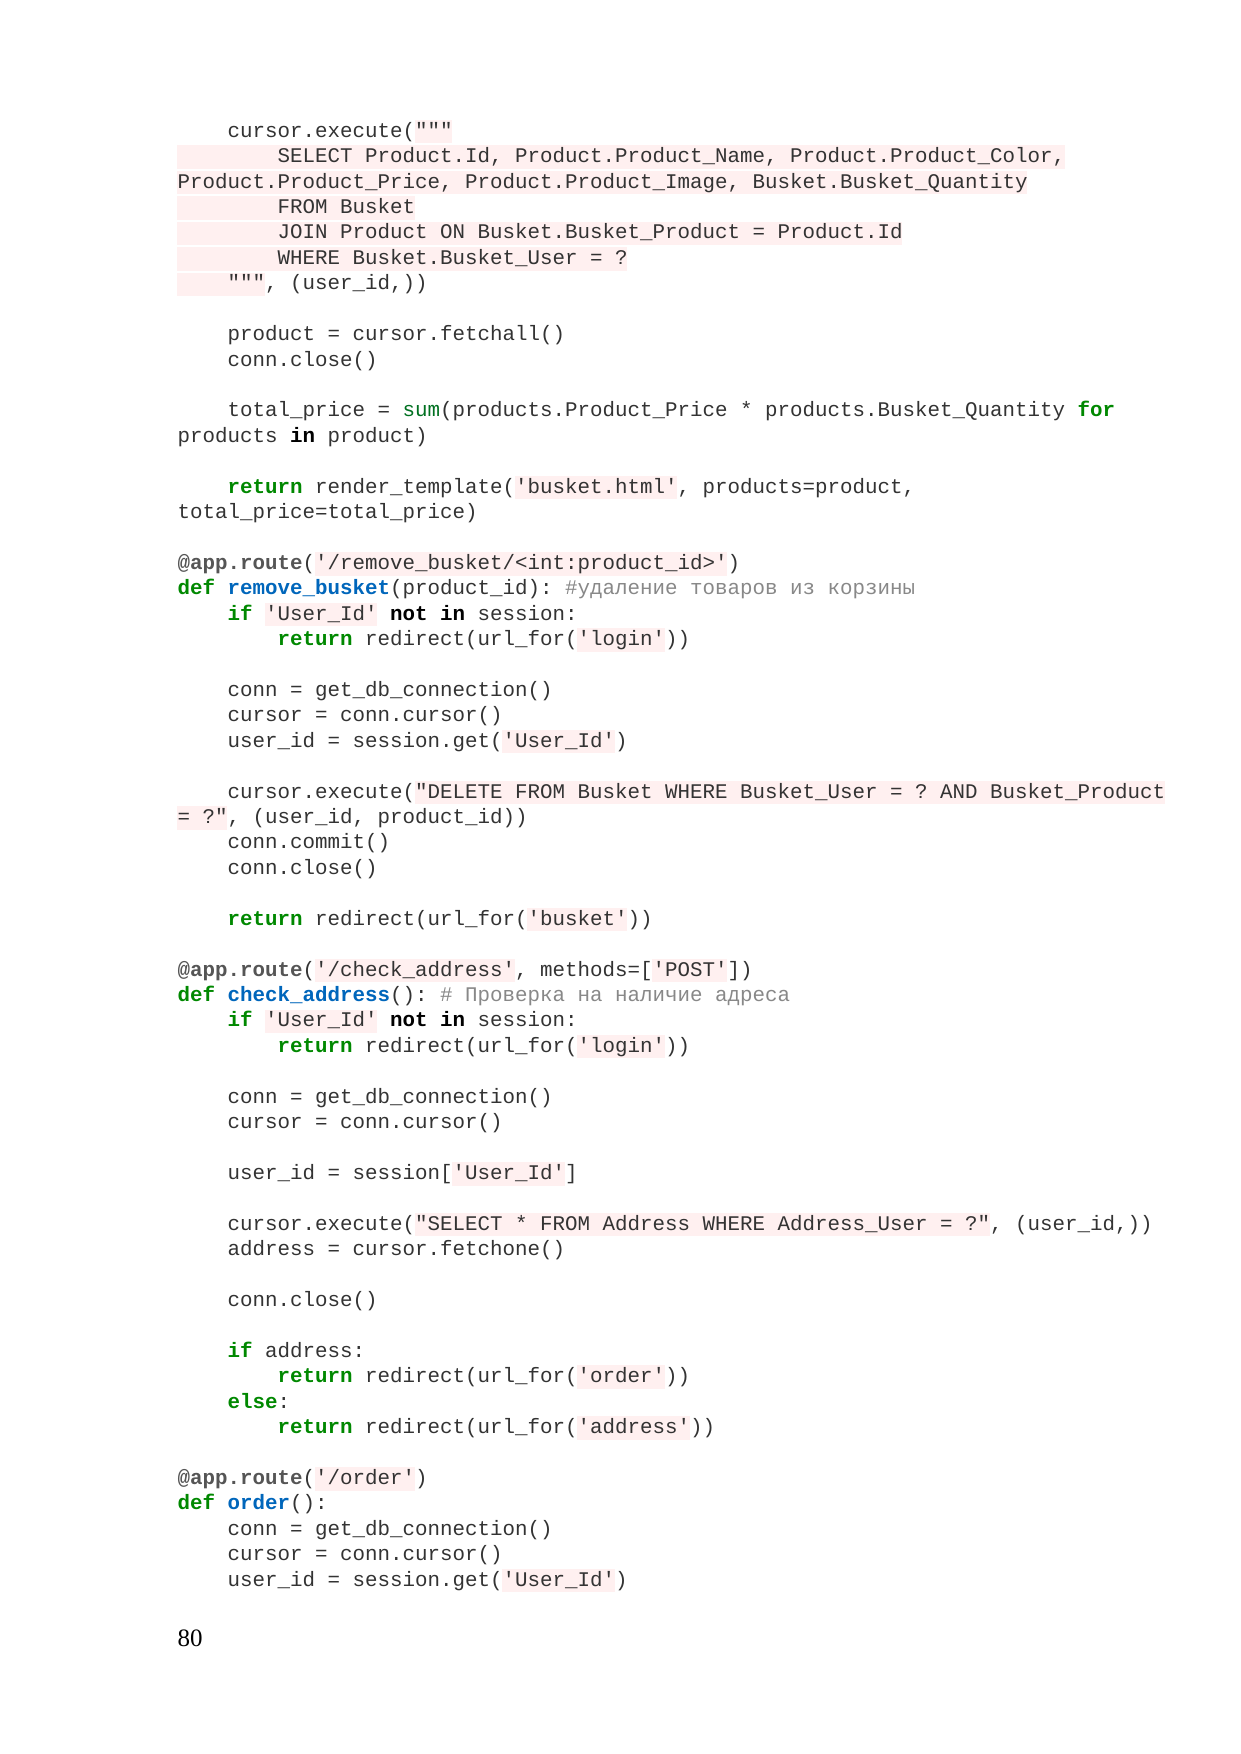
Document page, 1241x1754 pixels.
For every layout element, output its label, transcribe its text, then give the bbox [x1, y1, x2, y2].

text total_price = sum(products.Product_Price * products.Busket_Quantity for products in product) [177, 398, 1181, 448]
text address = cursor.fetchone() [177, 1236, 1181, 1262]
text cursor = conn.cursor() [177, 703, 1181, 728]
text cursor = conn.cursor() [177, 1541, 1181, 1567]
text def check_address(): # Проверка на наличие адреса [177, 982, 1181, 1008]
text user_id = session['User_Id'] [177, 1160, 1181, 1186]
text return redirect(url_for('order')) [177, 1363, 1181, 1389]
text return redirect(url_for('login')) [177, 626, 1181, 652]
text if address: [177, 1338, 1181, 1363]
text return render_template('busket.html', products=product, total_price=total_price) [177, 474, 1181, 525]
text user_id = session.get('User_Id') [177, 728, 1181, 753]
text WHERE Busket.Busket_User = ? [177, 245, 1181, 271]
text user_id = session.get('User_Id') [177, 1567, 1181, 1592]
text def remove_busket(product_id): #удаление товаров из корзины [177, 576, 1181, 601]
text conn.close() [177, 347, 1181, 372]
text product = cursor.fetchall() [177, 321, 1181, 347]
text @app.route('/order') [177, 1465, 1181, 1491]
text return redirect(url_for('login')) [177, 1033, 1181, 1058]
text conn.commit() [177, 830, 1181, 855]
text return redirect(url_for('address')) [177, 1414, 1181, 1440]
text conn = get_db_connection() [177, 677, 1181, 703]
text cursor = conn.cursor() [177, 1109, 1181, 1135]
text conn = get_db_connection() [177, 1516, 1181, 1541]
text cursor.execute("DELETE FROM Busket WHERE Busket_User = ? AND Busket_Product = ?", (user_id, product_id)) [177, 779, 1181, 830]
text else: [177, 1389, 1181, 1414]
text if 'User_Id' not in session: [177, 601, 1181, 626]
text @app.route('/check_address', methods=['POST']) [177, 957, 1181, 982]
text SELECT Product.Id, Product.Product_Name, Product.Product_Color, Product.Product_Price, Product.Product_Image, Busket.Busket_Quantity [177, 143, 1181, 194]
text def order(): [177, 1491, 1181, 1516]
text cursor.execute(""" [177, 118, 1181, 143]
text """, (user_id,)) [177, 271, 1181, 296]
text conn = get_db_connection() [177, 1084, 1181, 1109]
text conn.close() [177, 855, 1181, 881]
text @app.route('/remove_busket/<int:product_id>') [177, 550, 1181, 576]
text cursor.execute("SELECT * FROM Address WHERE Address_User = ?", (user_id,)) [177, 1211, 1181, 1236]
text return redirect(url_for('busket')) [177, 906, 1181, 931]
text conn.close() [177, 1287, 1181, 1313]
text JOIN Product ON Busket.Busket_Product = Product.Id [177, 220, 1181, 245]
text FROM Busket [177, 194, 1181, 220]
text if 'User_Id' not in session: [177, 1008, 1181, 1033]
